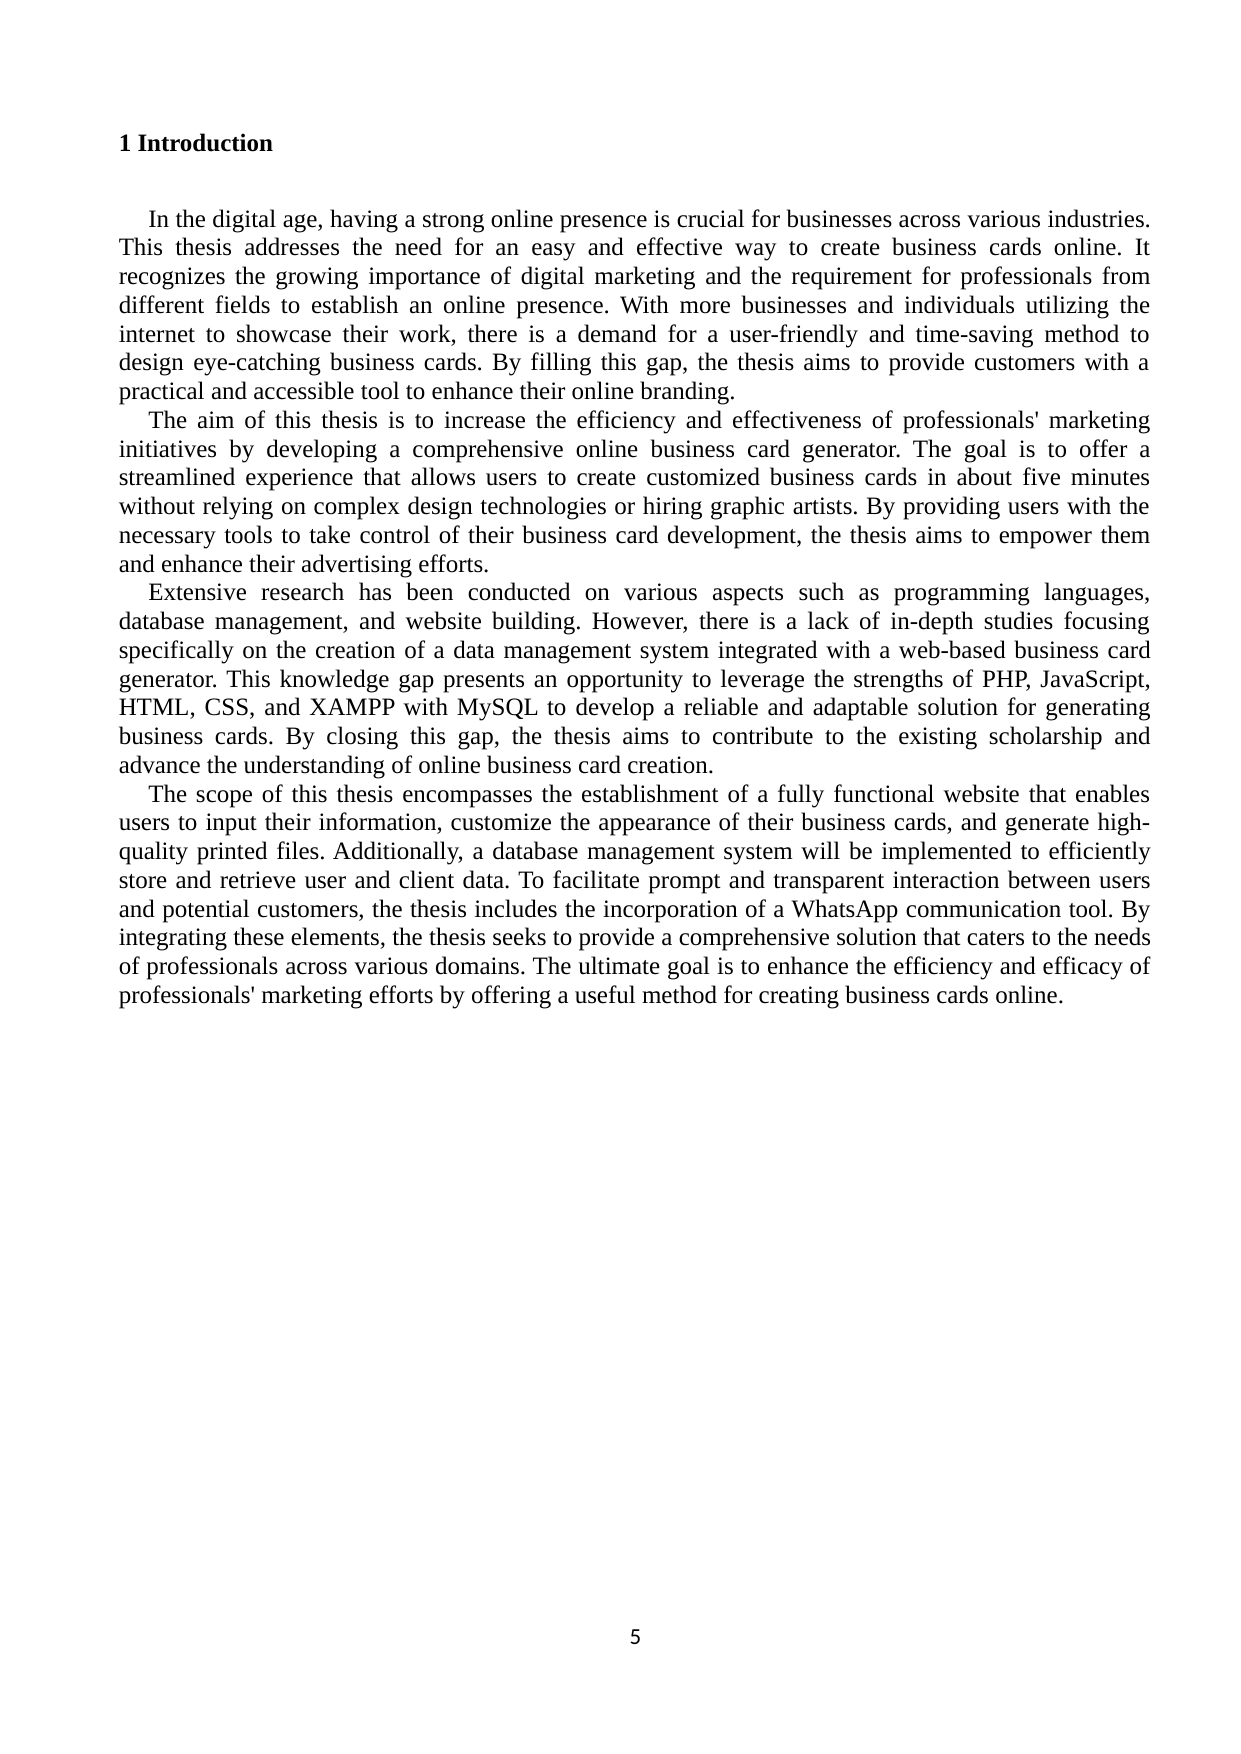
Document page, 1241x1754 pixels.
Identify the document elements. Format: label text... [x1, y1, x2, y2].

text The aim of this thesis is to increase the efficiency and effectiveness of professionals' marketing initiatives by developing a comprehensive online business card generator. The goal is to offer a streamlined experience that allows users to create customized business cards in about five minutes without relying on complex design technologies or hiring graphic artists. By providing users with the necessary tools to take control of their business card development, the thesis aims to empower them and enhance their advertising efforts. [118, 405, 1152, 577]
subtitle 1 Introduction [118, 128, 1152, 157]
text Extensive research has been conducted on various aspects such as programming languages, database management, and website building. However, there is a lack of in-depth studies focusing specifically on the creation of a data management system integrated with a web-based business card generator. This knowledge gap presents an opportunity to leverage the strengths of PHP, JavaScript, HTML, CSS, and XAMPP with MySQL to develop a reliable and adaptable solution for generating business cards. By closing this gap, the thesis aims to contribute to the existing scholarship and advance the understanding of online business card creation. [118, 577, 1152, 779]
text In the digital age, having a strong online presence is crucial for businesses across various industries. This thesis addresses the need for an easy and effective way to create business cards online. It recognizes the growing importance of digital marketing and the requirement for professionals from different fields to establish an online presence. With more businesses and individuals utilizing the internet to showcase their work, there is a demand for a user-friendly and time-saving method to design eye-catching business cards. By filling this gap, the thesis aims to provide customers with a practical and accessible tool to enhance their online branding. [118, 204, 1152, 405]
text The scope of this thesis encompasses the establishment of a fully functional website that enables users to input their information, customize the appearance of their business cards, and generate high-quality printed files. Additionally, a database management system will be implemented to efficiently store and retrieve user and client data. To facilitate prompt and transparent interaction between users and potential customers, the thesis includes the incorporation of a WhatsApp communication tool. By integrating these elements, the thesis seeks to provide a comprehensive solution that caters to the needs of professionals across various domains. The ultimate goal is to enhance the efficiency and efficacy of professionals' marketing efforts by offering a useful method for creating business cards online. [118, 779, 1152, 1009]
